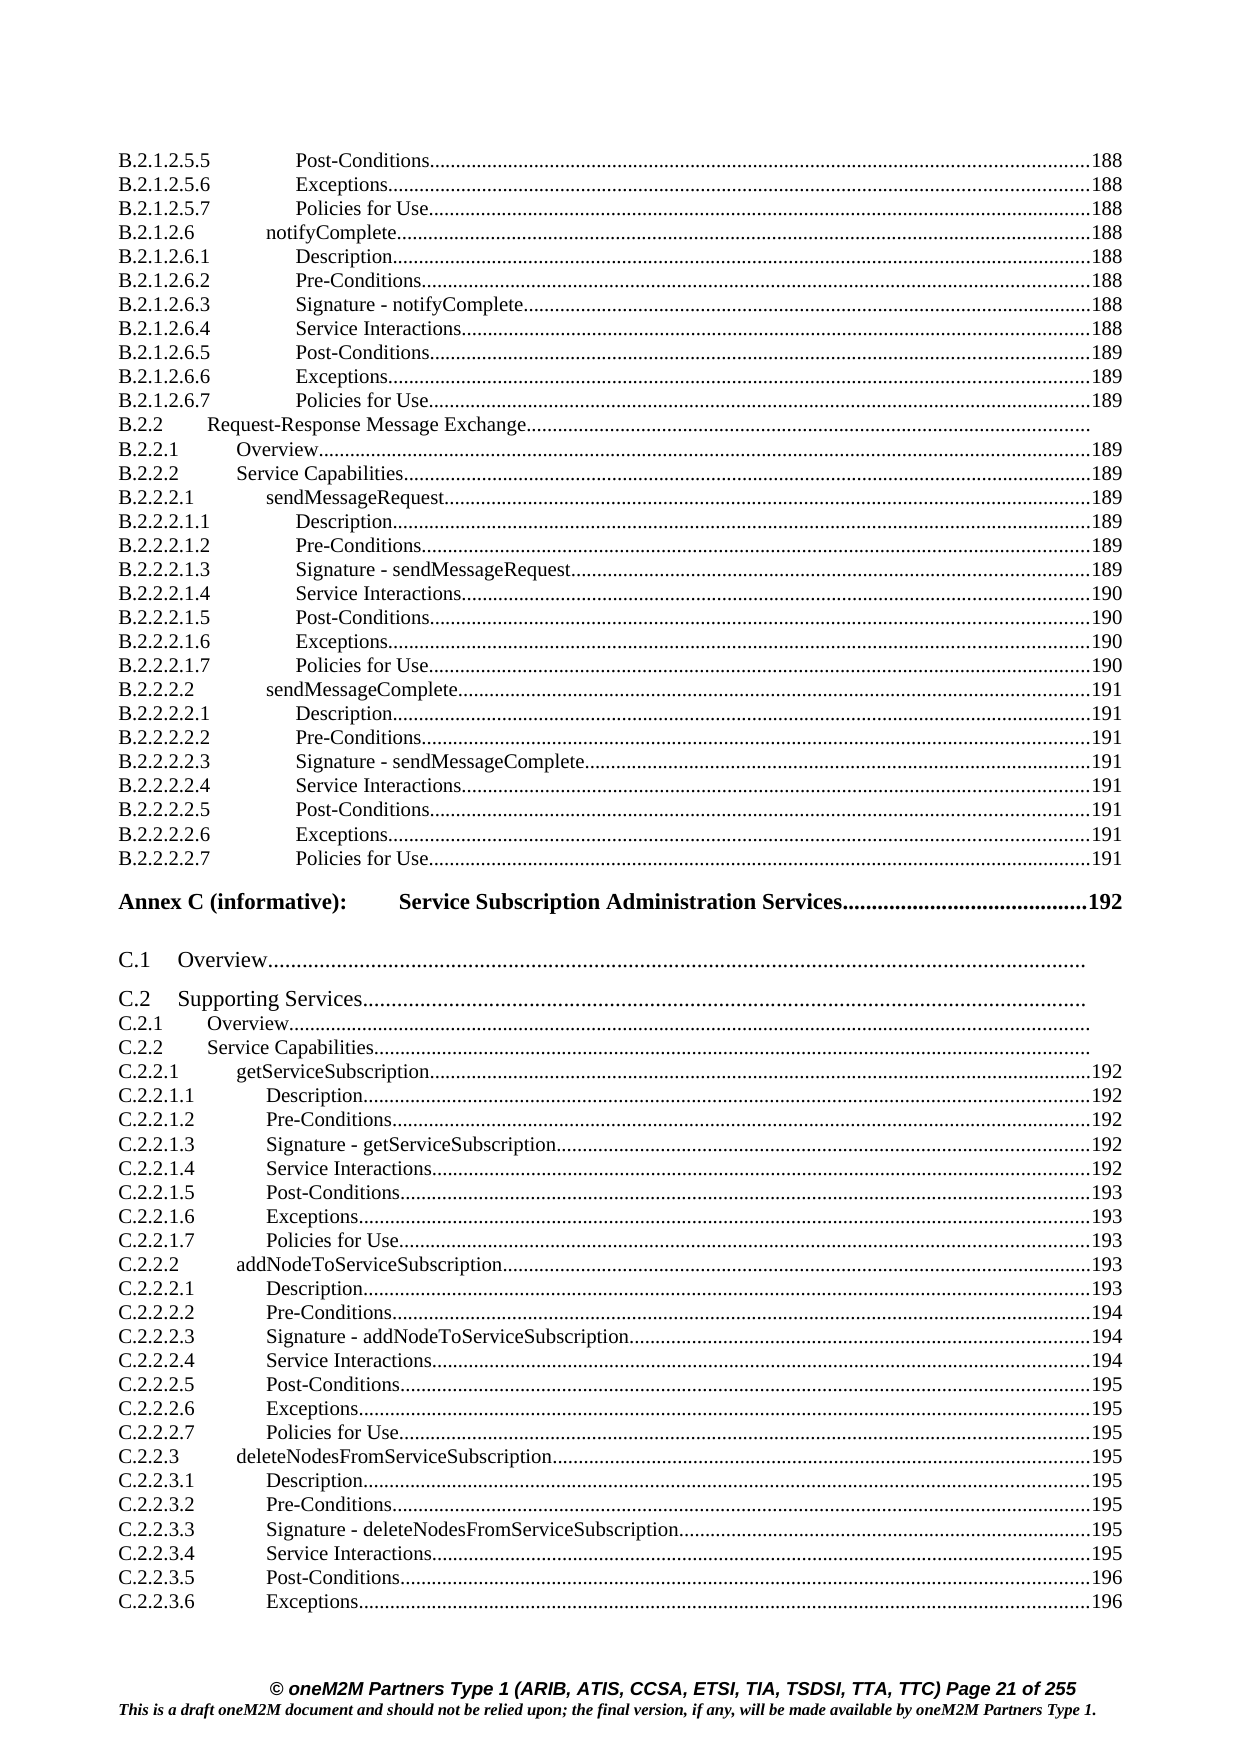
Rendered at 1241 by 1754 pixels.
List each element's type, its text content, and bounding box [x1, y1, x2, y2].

text C.2.2.3.1 Description 195 [118, 1468, 1122, 1492]
text C.2.2.1.1 Description 192 [118, 1083, 1122, 1107]
text B.2.1.2.6.3 Signature - notifyComplete 188 [118, 292, 1122, 316]
text B.2.2.2.1.4 Service Interactions 190 [118, 581, 1122, 605]
text C.2.2.1.2 Pre-Conditions 192 [118, 1107, 1122, 1131]
text C.2.2.1.7 Policies for Use 193 [118, 1228, 1122, 1252]
text B.2.2.2.2.7 Policies for Use 191 [118, 846, 1122, 869]
text B.2.1.2.5.7 Policies for Use 188 [118, 196, 1122, 220]
text C.2.2.3.2 Pre-Conditions 195 [118, 1492, 1122, 1516]
text C.2.1 Overview 192 [118, 1011, 1078, 1035]
text B.2.2.2.1 sendMessageRequest 189 [118, 484, 1122, 509]
text B.2.1.2.6.2 Pre-Conditions 188 [118, 268, 1122, 292]
text B.2.2.2.2.3 Signature - sendMessageComplete 191 [118, 749, 1122, 773]
text B.2.2.2.1.2 Pre-Conditions 189 [118, 533, 1122, 557]
text B.2.2.2.2.6 Exceptions 191 [118, 821, 1122, 846]
text B.2.2.2.1.7 Policies for Use 190 [118, 653, 1122, 677]
text C.2.2.2.1 Description 193 [118, 1276, 1122, 1300]
text B.2.1.2.6 notifyComplete 188 [118, 220, 1122, 244]
text C.2.2.1.5 Post-Conditions 193 [118, 1179, 1122, 1204]
text C.2.2.3 deleteNodesFromServiceSubscription 195 [118, 1444, 1122, 1468]
text C.2.2.2 addNodeToServiceSubscription 193 [118, 1252, 1122, 1276]
text C.2 Supporting Services 192 [118, 985, 1078, 1011]
text Annex C (informative): Service Subscription Administration Services 192 [118, 888, 1122, 915]
text C.2.2.3.3 Signature - deleteNodesFromServiceSubscription 195 [118, 1516, 1122, 1541]
text B.2.1.2.6.1 Description 188 [118, 244, 1122, 268]
text C.2.2.3.4 Service Interactions 195 [118, 1541, 1122, 1564]
text C.2.2.2.4 Service Interactions 194 [118, 1348, 1122, 1372]
text C.2.2.3.5 Post-Conditions 196 [118, 1564, 1122, 1589]
text B.2.2.2.1.3 Signature - sendMessageRequest 189 [118, 557, 1122, 581]
text C.2.2 Service Capabilities 192 [118, 1035, 1078, 1059]
text B.2.1.2.6.4 Service Interactions 188 [118, 316, 1122, 340]
text B.2.2.2.2.2 Pre-Conditions 191 [118, 725, 1122, 749]
text B.2.2.2.2 sendMessageComplete 191 [118, 677, 1122, 701]
text B.2.2.2.2.4 Service Interactions 191 [118, 773, 1122, 797]
text C.1 Overview 192 [118, 946, 1078, 972]
text C.2.2.1.4 Service Interactions 192 [118, 1156, 1122, 1179]
text C.2.2.2.5 Post-Conditions 195 [118, 1372, 1122, 1396]
text B.2.2.2.2.1 Description 191 [118, 701, 1122, 725]
text B.2.2.2.1.1 Description 189 [118, 509, 1122, 533]
text B.2.2.2.1.5 Post-Conditions 190 [118, 605, 1122, 629]
text C.2.2.1.3 Signature - getServiceSubscription 192 [118, 1131, 1122, 1156]
text C.2.2.2.7 Policies for Use 195 [118, 1420, 1122, 1444]
text C.2.2.3.6 Exceptions 196 [118, 1589, 1122, 1613]
text B.2.2.2.2.5 Post-Conditions 191 [118, 797, 1122, 821]
text B.2.2 Request-Response Message Exchange 189 [118, 412, 1078, 436]
text C.2.2.2.2 Pre-Conditions 194 [118, 1300, 1122, 1324]
text B.2.2.2 Service Capabilities 189 [118, 461, 1122, 484]
text B.2.1.2.6.7 Policies for Use 189 [118, 388, 1122, 412]
text C.2.2.1 getServiceSubscription 192 [118, 1059, 1122, 1083]
text C.2.2.1.6 Exceptions 193 [118, 1204, 1122, 1228]
text B.2.1.2.6.5 Post-Conditions 189 [118, 340, 1122, 364]
text C.2.2.2.3 Signature - addNodeToServiceSubscription 194 [118, 1324, 1122, 1348]
text B.2.2.2.1.6 Exceptions 190 [118, 629, 1122, 653]
text B.2.2.1 Overview 189 [118, 436, 1122, 461]
text B.2.1.2.5.6 Exceptions 188 [118, 172, 1122, 196]
text C.2.2.2.6 Exceptions 195 [118, 1396, 1122, 1420]
text B.2.1.2.5.5 Post-Conditions 188 [118, 148, 1122, 172]
text B.2.1.2.6.6 Exceptions 189 [118, 364, 1122, 388]
